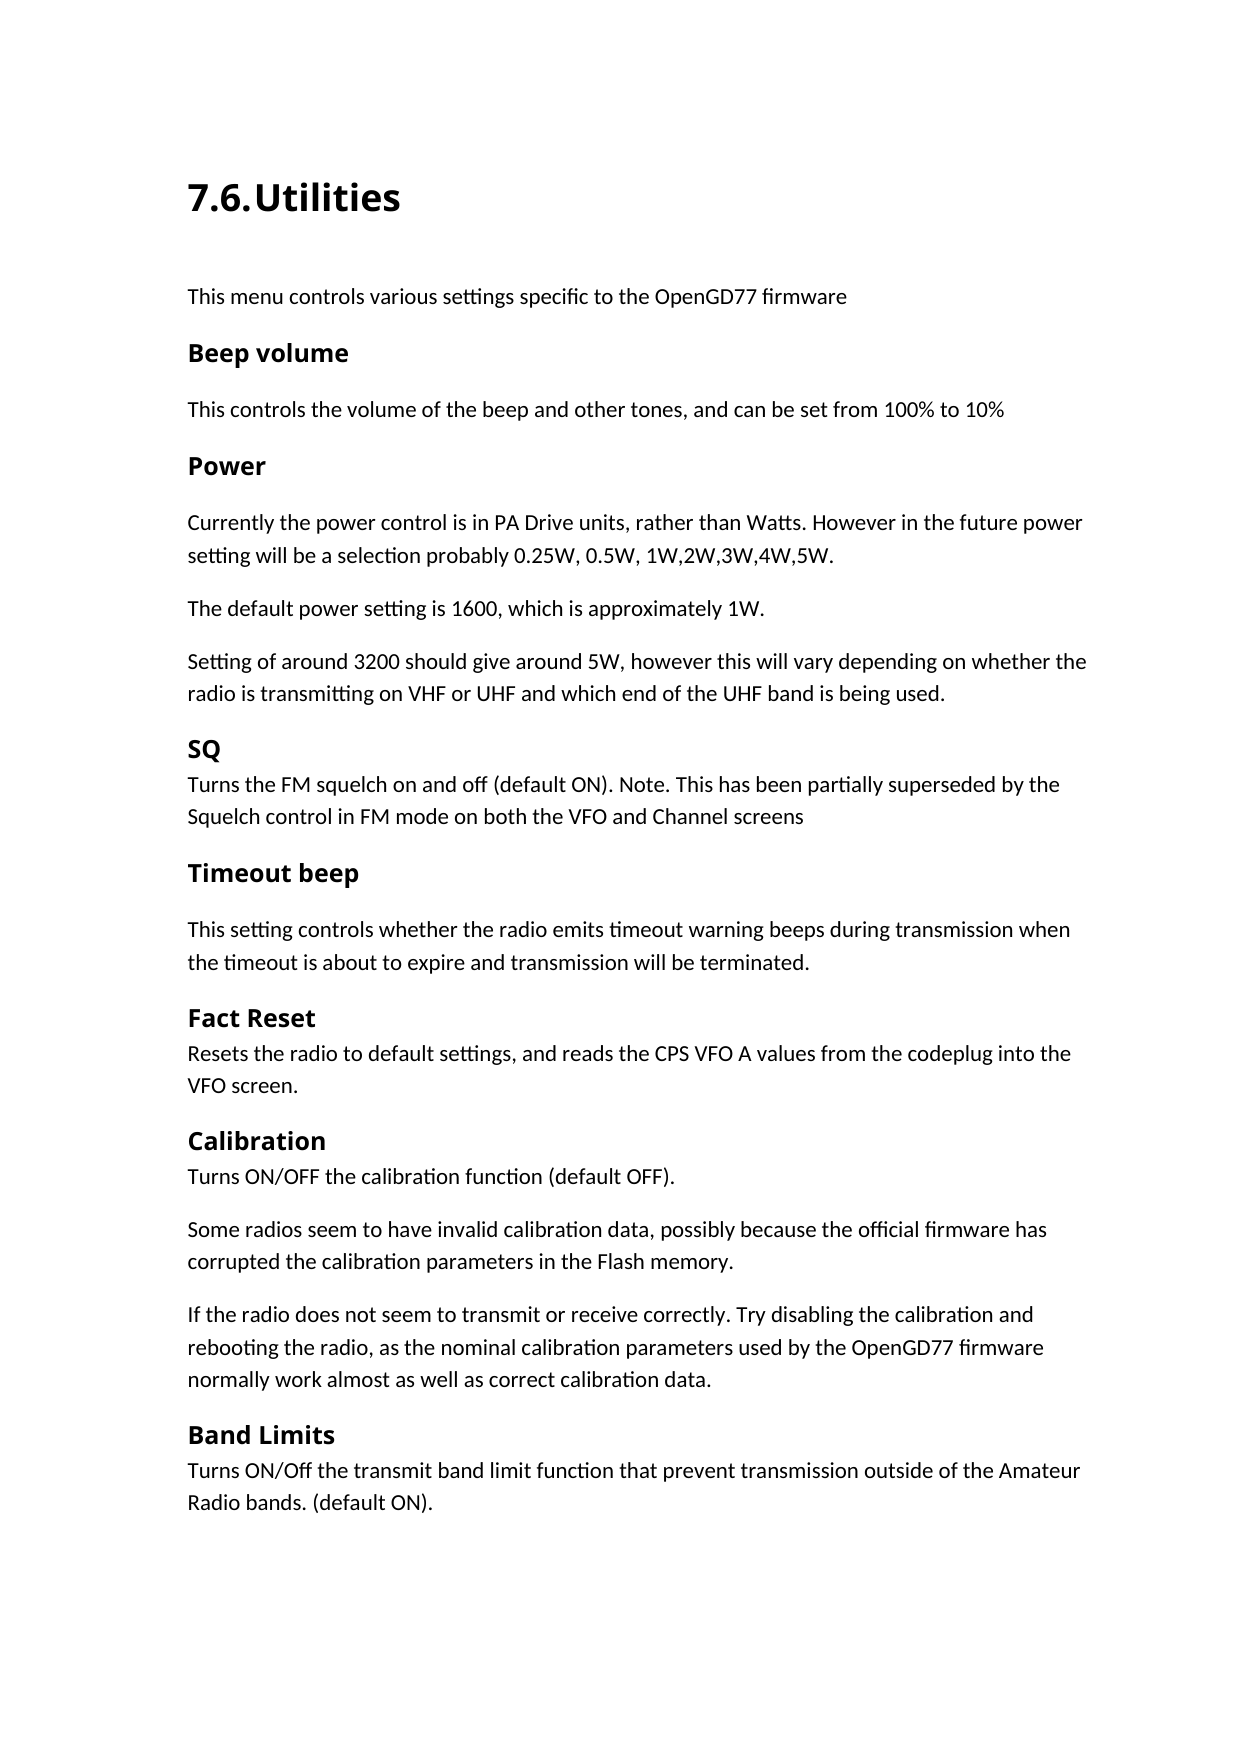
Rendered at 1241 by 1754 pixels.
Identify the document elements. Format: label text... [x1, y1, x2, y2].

text The default power setting is 1600, which is approximately 1W. [187, 594, 1090, 622]
text SQ Turns the FM squelch on and off (default ON). Note. This has been partially superseded by the Squelch control in FM mode on both the VFO and Channel screens [187, 732, 1090, 830]
text Some radios seem to have invalid calibration data, possibly because the official firmware has corrupted the calibration parameters in the Flash memory. [187, 1215, 1090, 1276]
text If the radio does not seem to transmit or receive correctly. Try disabling the calibration and rebooting the radio, as the nominal calibration parameters used by the OpenGD77 firmware normally work almost as well as correct calibration data. [187, 1301, 1090, 1393]
text This menu controls various settings specific to the OpenGD77 firmware [187, 282, 1090, 311]
text Band Limits Turns ON/Off the transmit band limit function that prevent transmission outside of the Amateur Radio bands. (default ON). [187, 1418, 1090, 1516]
text Fact Reset Resets the radio to default settings, and reads the CPS VFO A values from the codeplug into the VFO screen. [187, 1001, 1090, 1099]
text Setting of around 3200 should give around 5W, however this will vary depending on whether the radio is transmitting on VHF or UHF and which end of the UHF band is being used. [187, 647, 1090, 707]
text This setting controls whether the radio emits timeout warning beeps during transmission when the timeout is about to expire and transmission will be terminated. [187, 915, 1090, 976]
text Calibration Turns ON/OFF the calibration function (default OFF). [187, 1124, 1090, 1190]
subtitle Utilities [187, 171, 1090, 222]
text Currently the power control is in PA Drive units, rather than Watts. However in the future power setting will be a selection probably 0.25W, 0.5W, 1W,2W,3W,4W,5W. [187, 508, 1090, 569]
text Power [187, 448, 1090, 483]
text This controls the volume of the beep and other tones, and can be set from 100% to 10% [187, 396, 1090, 423]
text Timeout beep [187, 855, 1090, 889]
text Beep volume [187, 336, 1090, 369]
